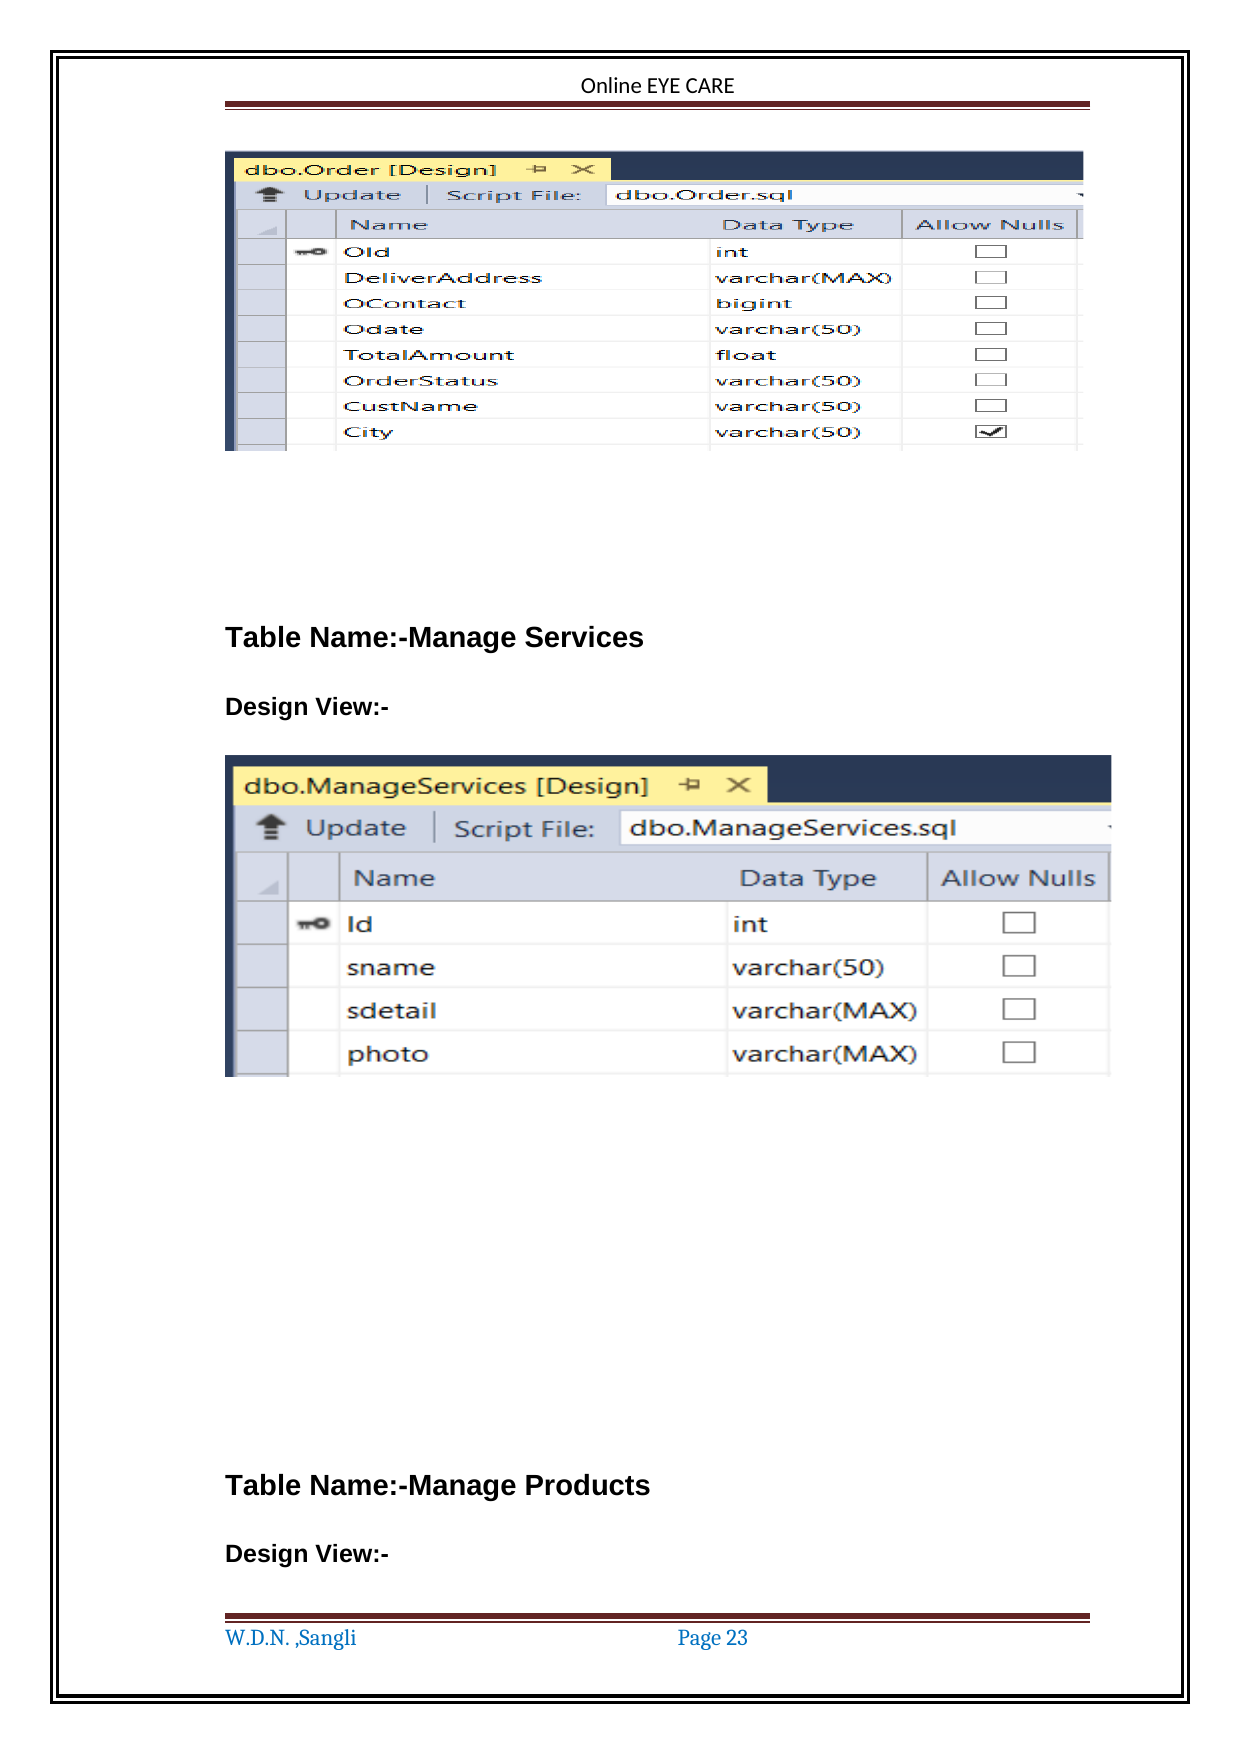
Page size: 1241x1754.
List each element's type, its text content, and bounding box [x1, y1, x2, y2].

picture [225, 150, 1084, 451]
picture [225, 755, 1112, 1077]
text Table Name:-Manage Products [225, 1467, 1090, 1501]
text Design View:- [225, 1539, 1090, 1567]
text Design View:- [225, 691, 1090, 720]
text Table Name:-Manage Services [225, 620, 1090, 654]
